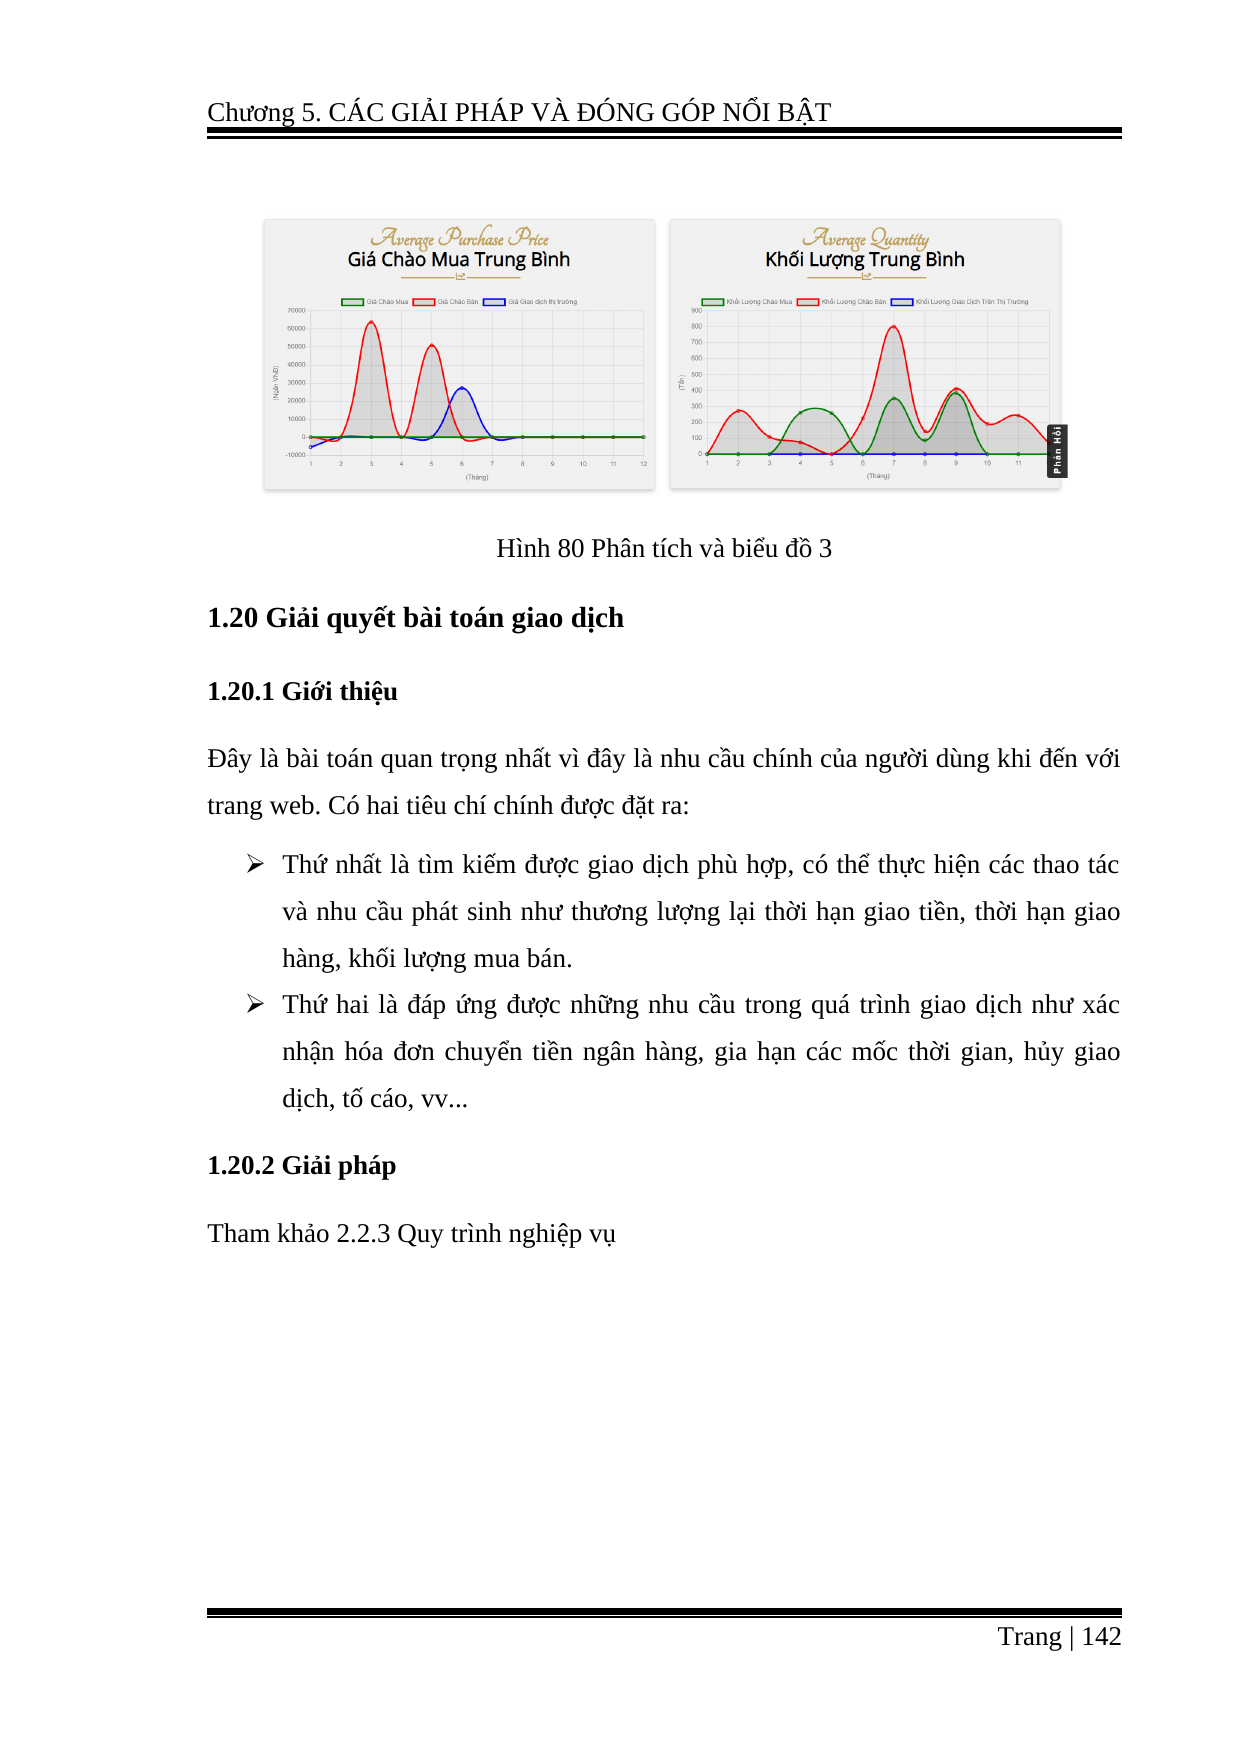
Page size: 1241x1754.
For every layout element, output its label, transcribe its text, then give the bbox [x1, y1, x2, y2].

subtitle Giải pháp [207, 1149, 1122, 1181]
text Đây là bài toán quan trọng nhất vì đây là nhu cầu chính của người dùng khi đến với trang web. Có hai tiêu chí chính được đặt ra: [207, 742, 1122, 820]
text Tham khảo 2.2.3 Quy trình nghiệp vụ [207, 1217, 1122, 1248]
picture [261, 207, 1068, 496]
subtitle Giải quyết bài toán giao dịch [207, 600, 1122, 633]
subtitle Giới thiệu [207, 675, 1122, 706]
text Hình 80 Phân tích và biểu đồ 3 [207, 532, 1122, 563]
list Thứ hai là đáp ứng được những nhu cầu trong quá trình giao dịch như xác nhận hóa đơn chuyển tiền ngân hàng, gia hạn các mốc thời gian, hủy giao dịch, tố cáo, vv... [244, 988, 1122, 1113]
list Thứ nhất là tìm kiếm được giao dịch phù hợp, có thể thực hiện các thao tác và nhu cầu phát sinh như thương lượng lại thời hạn giao tiền, thời hạn giao hàng, khối lượng mua bán. [244, 848, 1122, 973]
